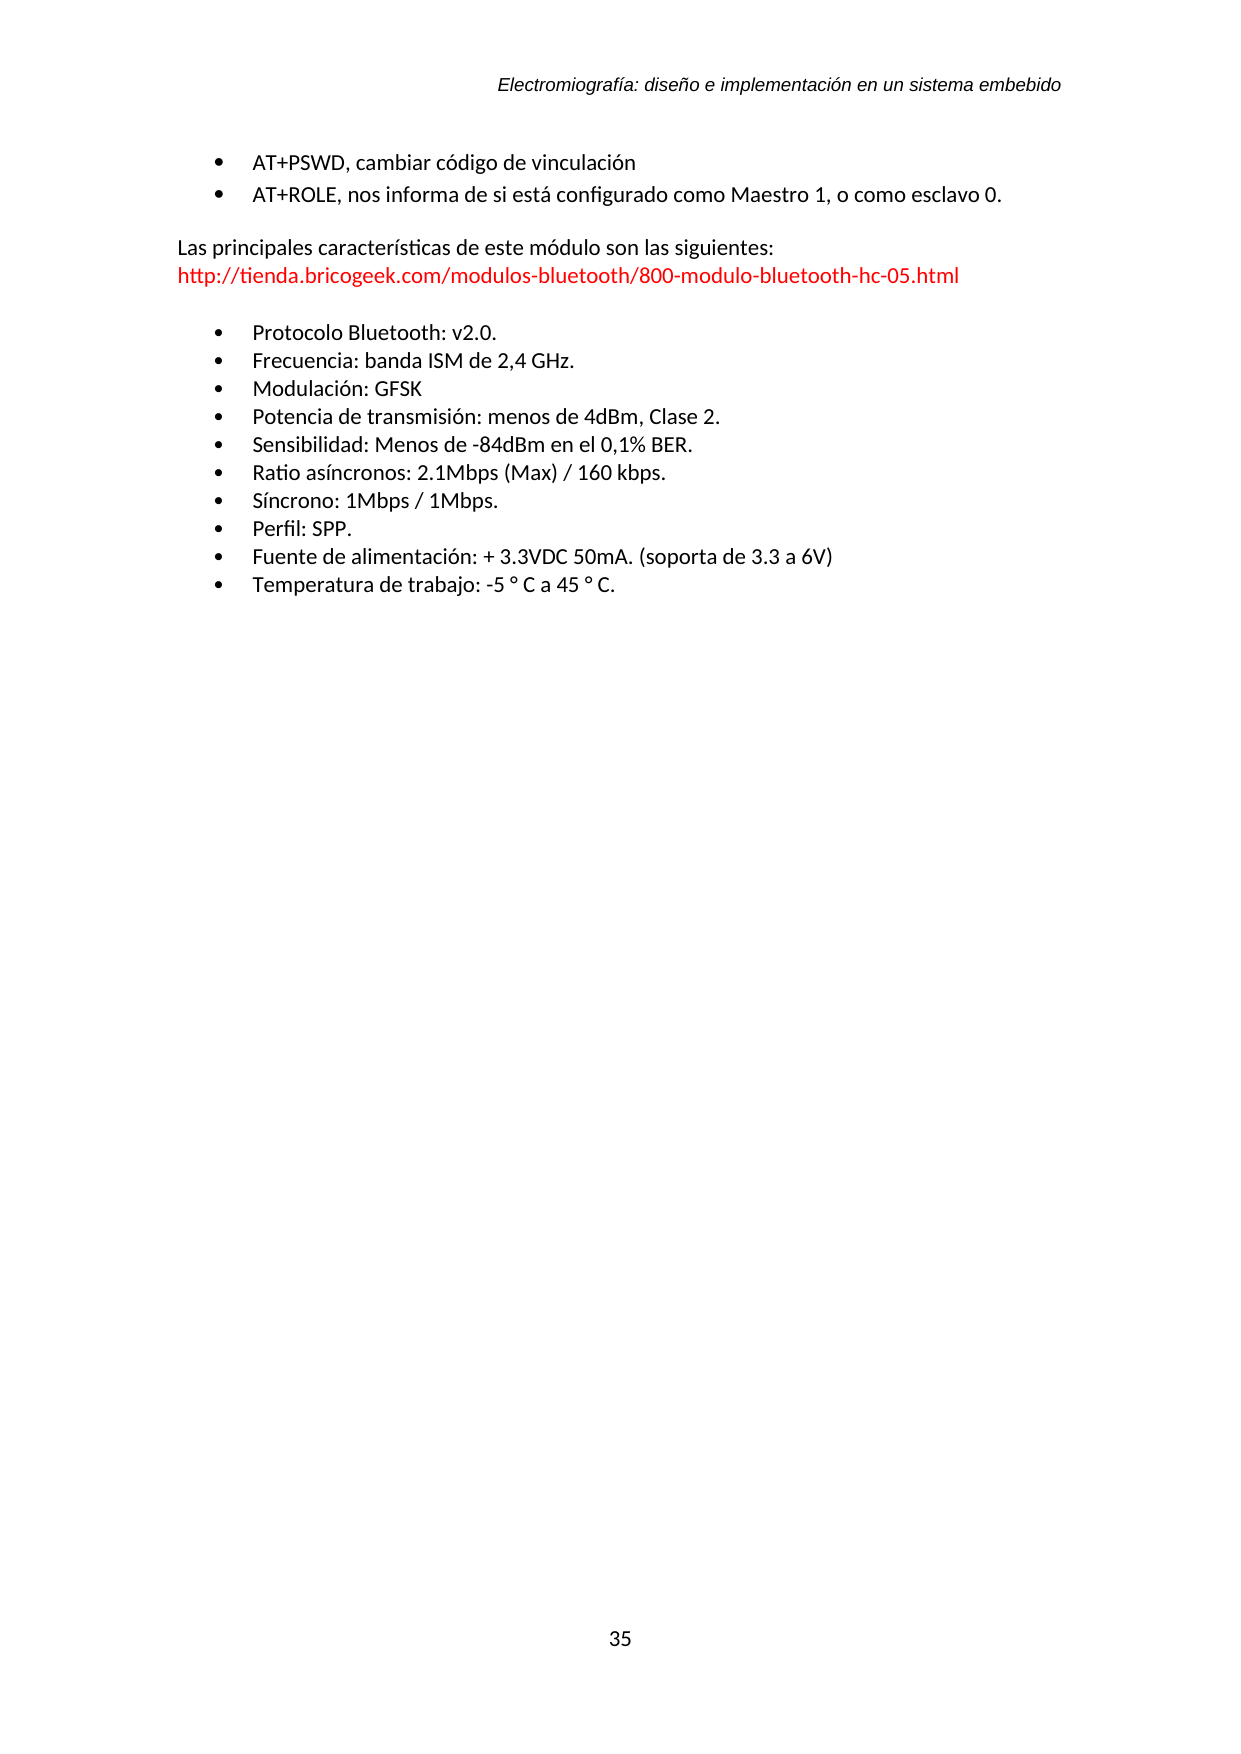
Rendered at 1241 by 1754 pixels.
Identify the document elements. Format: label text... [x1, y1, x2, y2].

list Fuente de alimentación: + 3.3VDC 50mA. (soporta de 3.3 a 6V) [215, 542, 1063, 570]
list AT+ROLE, nos informa de si está configurado como Maestro 1, o como esclavo 0. [215, 180, 1063, 208]
list Temperatura de trabajo: -5 ° C a 45 ° C. [215, 570, 1063, 598]
text Las principales características de este módulo son las siguientes: http://tienda.bricogeek.com/modulos-bluetooth/800-modulo-bluetooth-hc-05.html [177, 233, 1063, 289]
list Frecuencia: banda ISM de 2,4 GHz. [215, 346, 1063, 374]
list Modulación: GFSK [215, 374, 1063, 402]
list Perfil: SPP. [215, 514, 1063, 542]
list Protocolo Bluetooth: v2.0. [215, 318, 1063, 346]
list Sensibilidad: Menos de -84dBm en el 0,1% BER. [215, 430, 1063, 458]
list Síncrono: 1Mbps / 1Mbps. [215, 486, 1063, 514]
list Potencia de transmisión: menos de 4dBm, Clase 2. [215, 402, 1063, 430]
list Ratio asíncronos: 2.1Mbps (Max) / 160 kbps. [215, 458, 1063, 486]
list AT+PSWD, cambiar código de vinculación [215, 148, 1063, 176]
